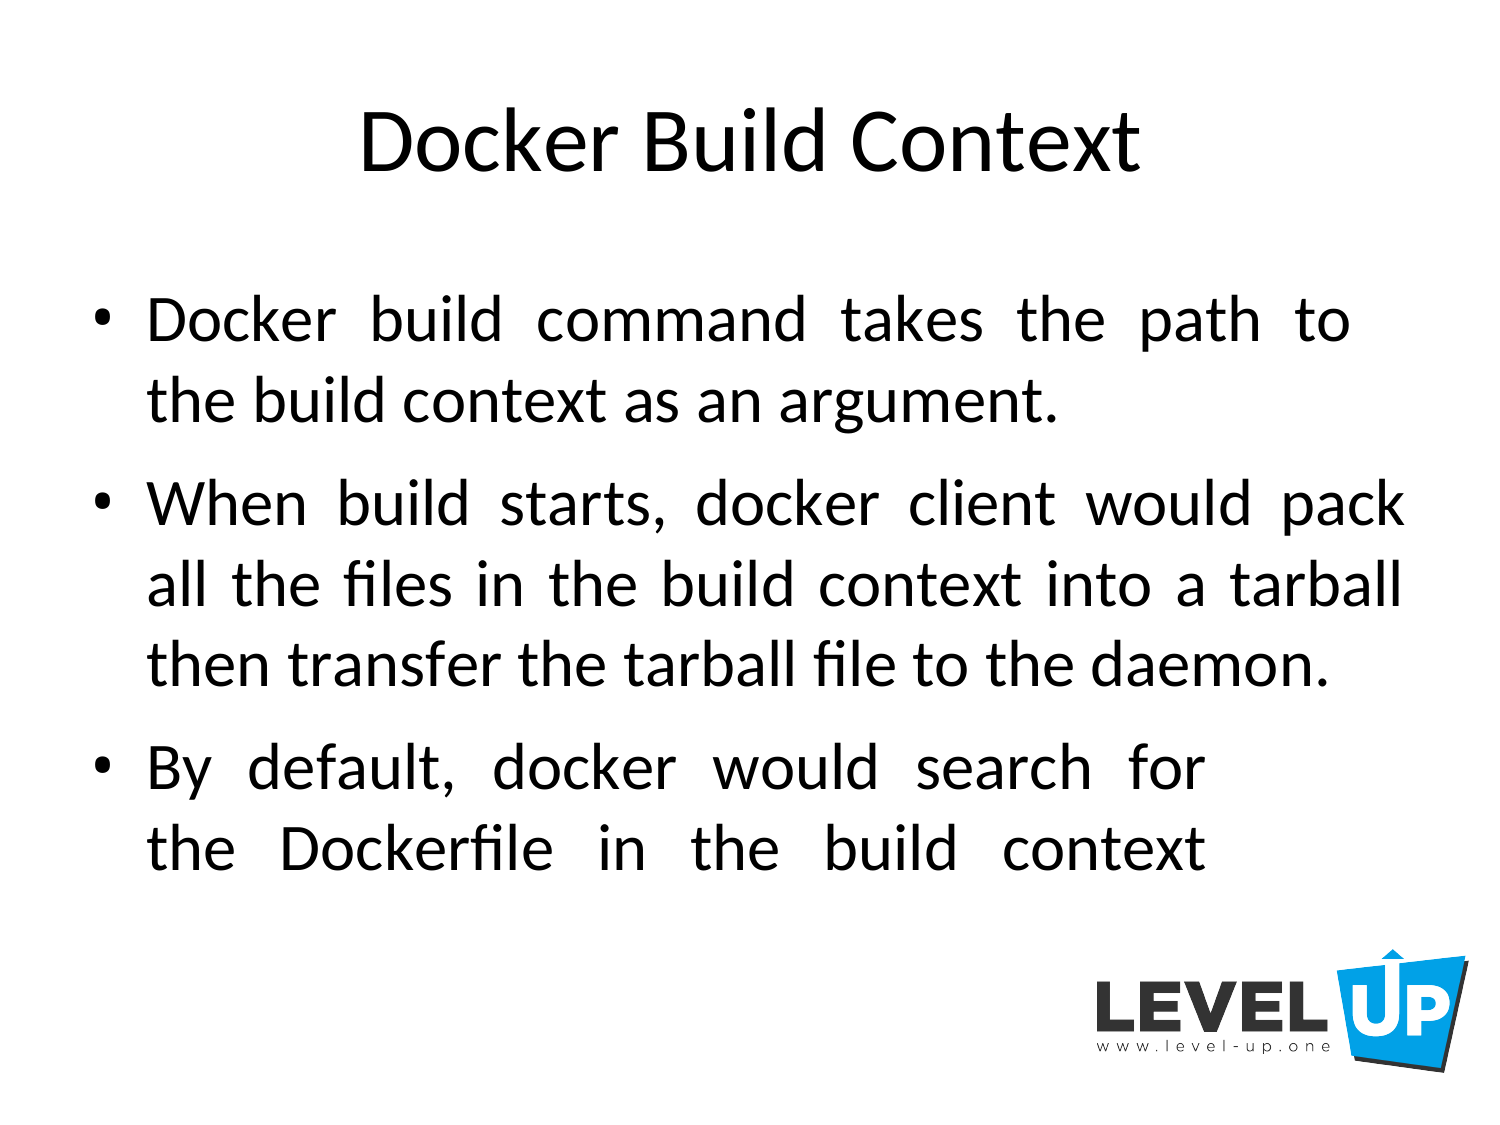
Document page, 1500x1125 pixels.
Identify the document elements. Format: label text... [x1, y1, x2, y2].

subtitle By default, docker would search for the Dockerfile in the build context path. [90, 718, 1207, 887]
picture [1097, 949, 1469, 1073]
subtitle Docker build command takes the path to the build context as an argument. [90, 270, 1352, 439]
list When build starts, docker client would pack all the files in the build context into a tarball then transfer the tarball file to the daemon. [90, 454, 1406, 703]
subtitle Docker Build Context [126, 83, 1374, 194]
